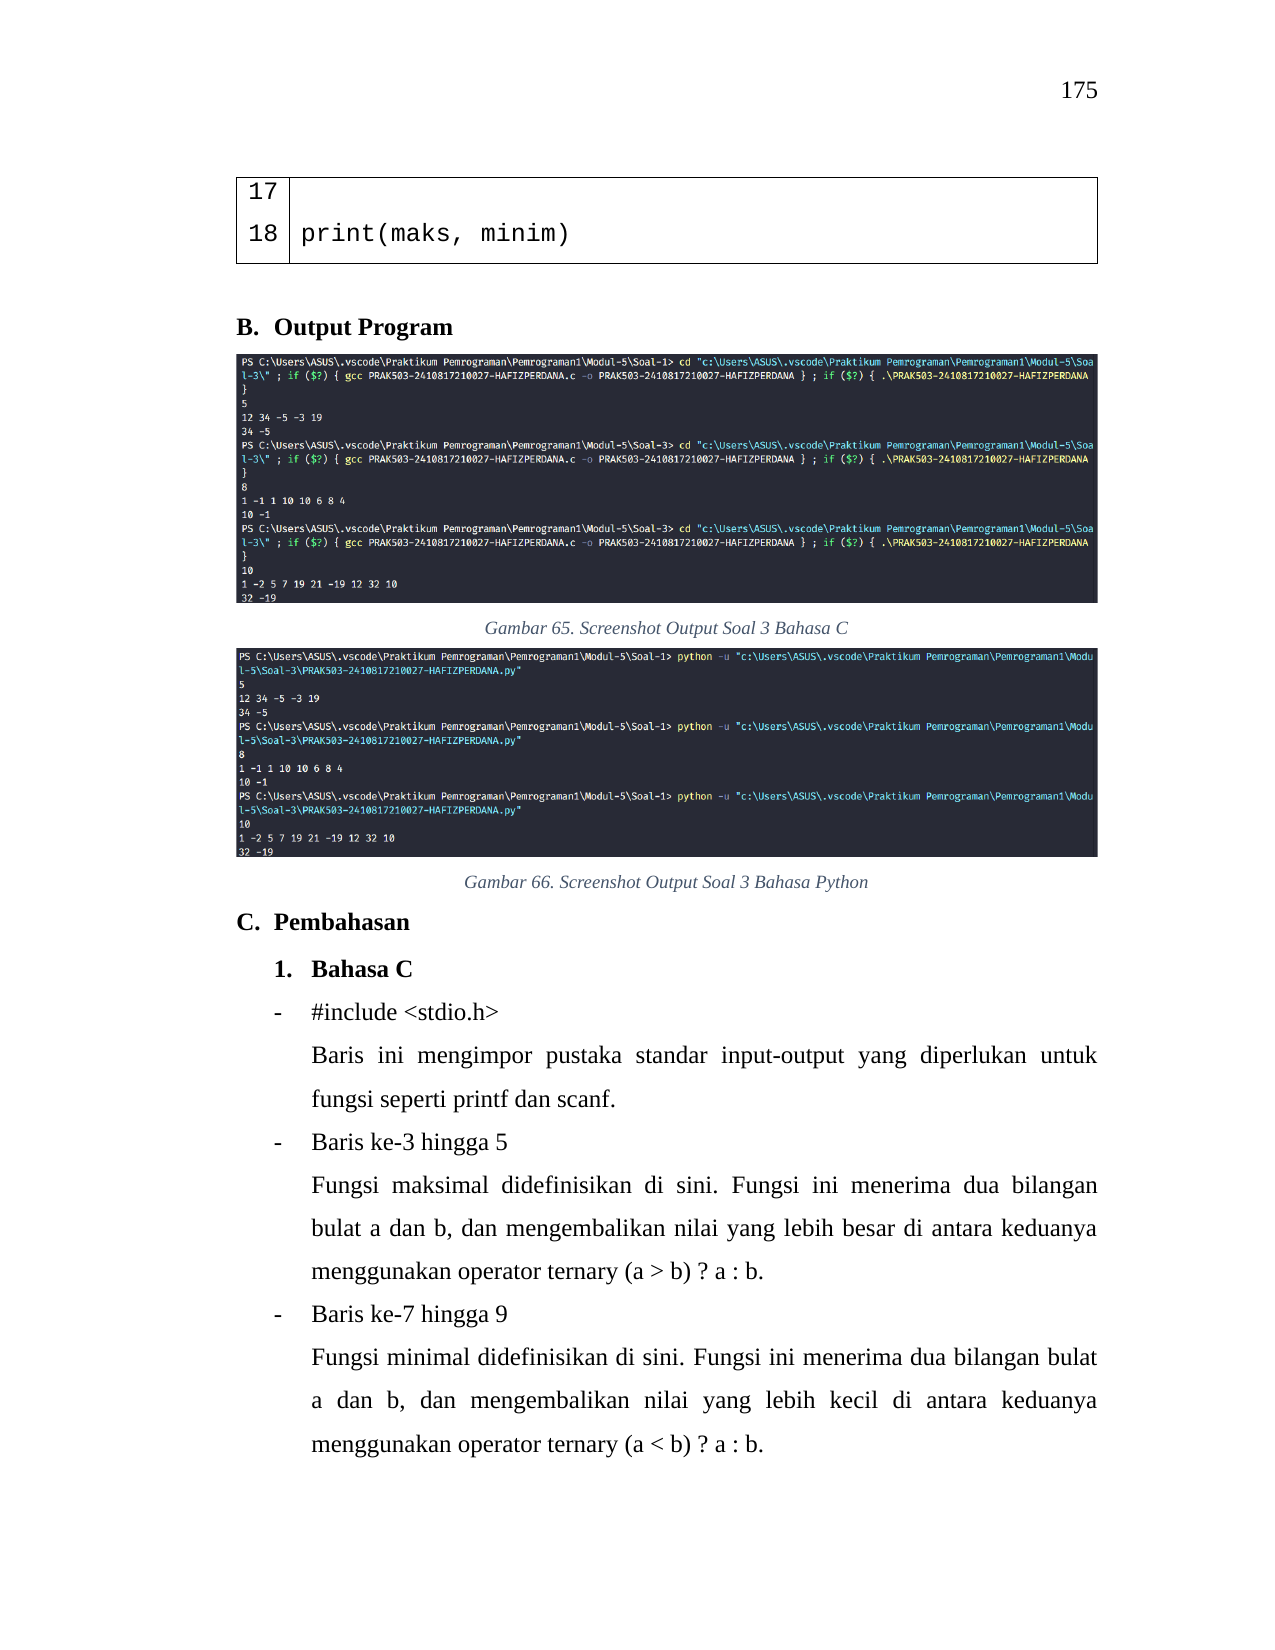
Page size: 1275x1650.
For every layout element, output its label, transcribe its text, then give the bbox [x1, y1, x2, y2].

list #include <stdio.h> [274, 997, 1098, 1026]
list Fungsi minimal didefinisikan di sini. Fungsi ini menerima dua bilangan bulat a dan b, dan mengembalikan nilai yang lebih kecil di antara keduanya menggunakan operator ternary (a < b) ? a : b. [311, 1342, 1098, 1457]
picture [236, 648, 1098, 857]
subtitle Output Program [236, 312, 1098, 340]
list Baris ini mengimpor pustaka standar input-output yang diperlukan untuk fungsi seperti printf dan scanf. [311, 1041, 1098, 1112]
list Baris ke-3 hingga 5 [274, 1127, 1098, 1156]
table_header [237, 178, 289, 263]
list Fungsi maksimal didefinisikan di sini. Fungsi ini menerima dua bilangan bulat a dan b, dan mengembalikan nilai yang lebih besar di antara keduanya menggunakan operator ternary (a > b) ? a : b. [311, 1170, 1098, 1285]
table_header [290, 178, 1097, 263]
picture [236, 354, 1098, 603]
list Baris ke-7 hingga 9 [274, 1299, 1098, 1328]
subtitle Bahasa C [274, 954, 1098, 983]
subtitle Pembahasan [236, 907, 1098, 936]
